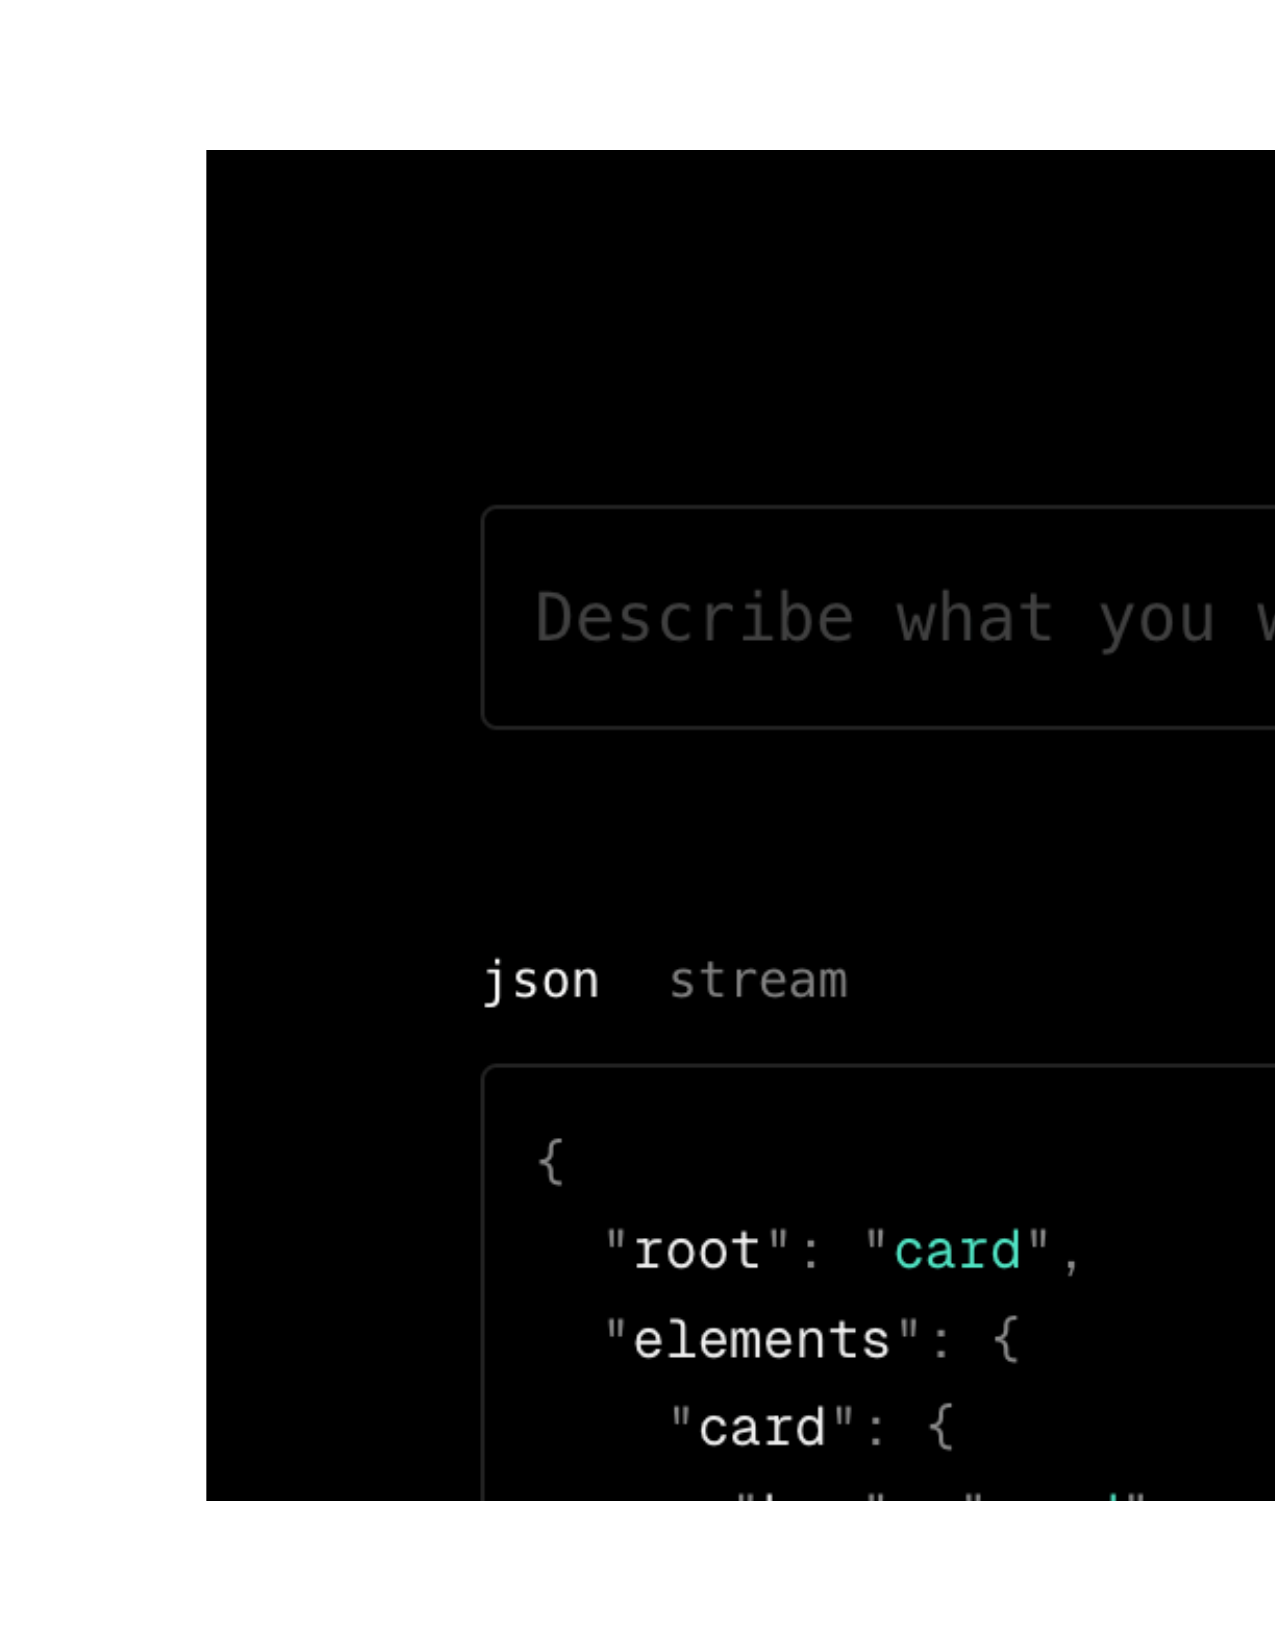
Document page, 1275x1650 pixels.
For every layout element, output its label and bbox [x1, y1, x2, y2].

picture [206, 150, 1275, 1501]
